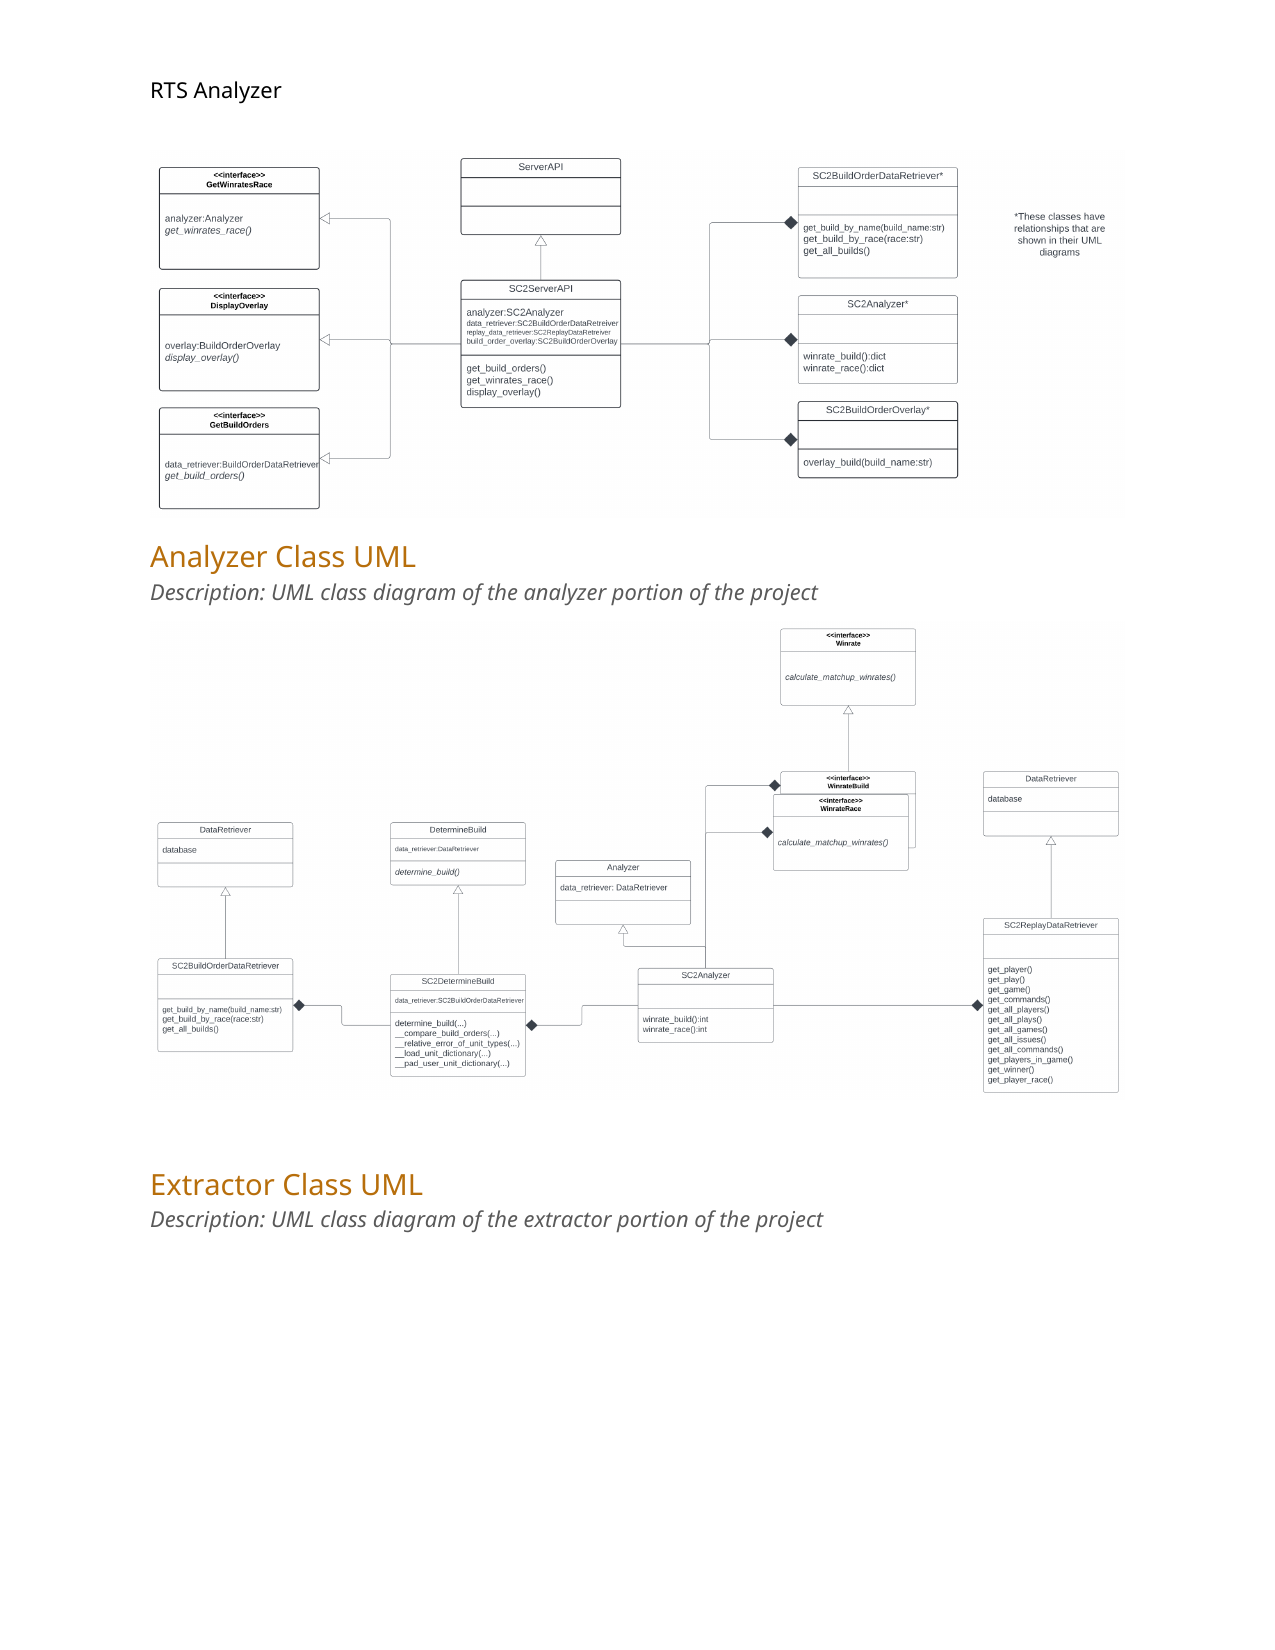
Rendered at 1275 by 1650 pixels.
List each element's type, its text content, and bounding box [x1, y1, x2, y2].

text Description: UML class diagram of the extractor portion of the project [150, 1204, 1125, 1234]
picture [150, 150, 1125, 518]
subtitle Analyzer Class UML [150, 537, 1125, 576]
picture [150, 621, 1125, 1100]
subtitle Extractor Class UML [150, 1164, 1125, 1204]
text Description: UML class diagram of the analyzer portion of the project [150, 576, 1125, 606]
